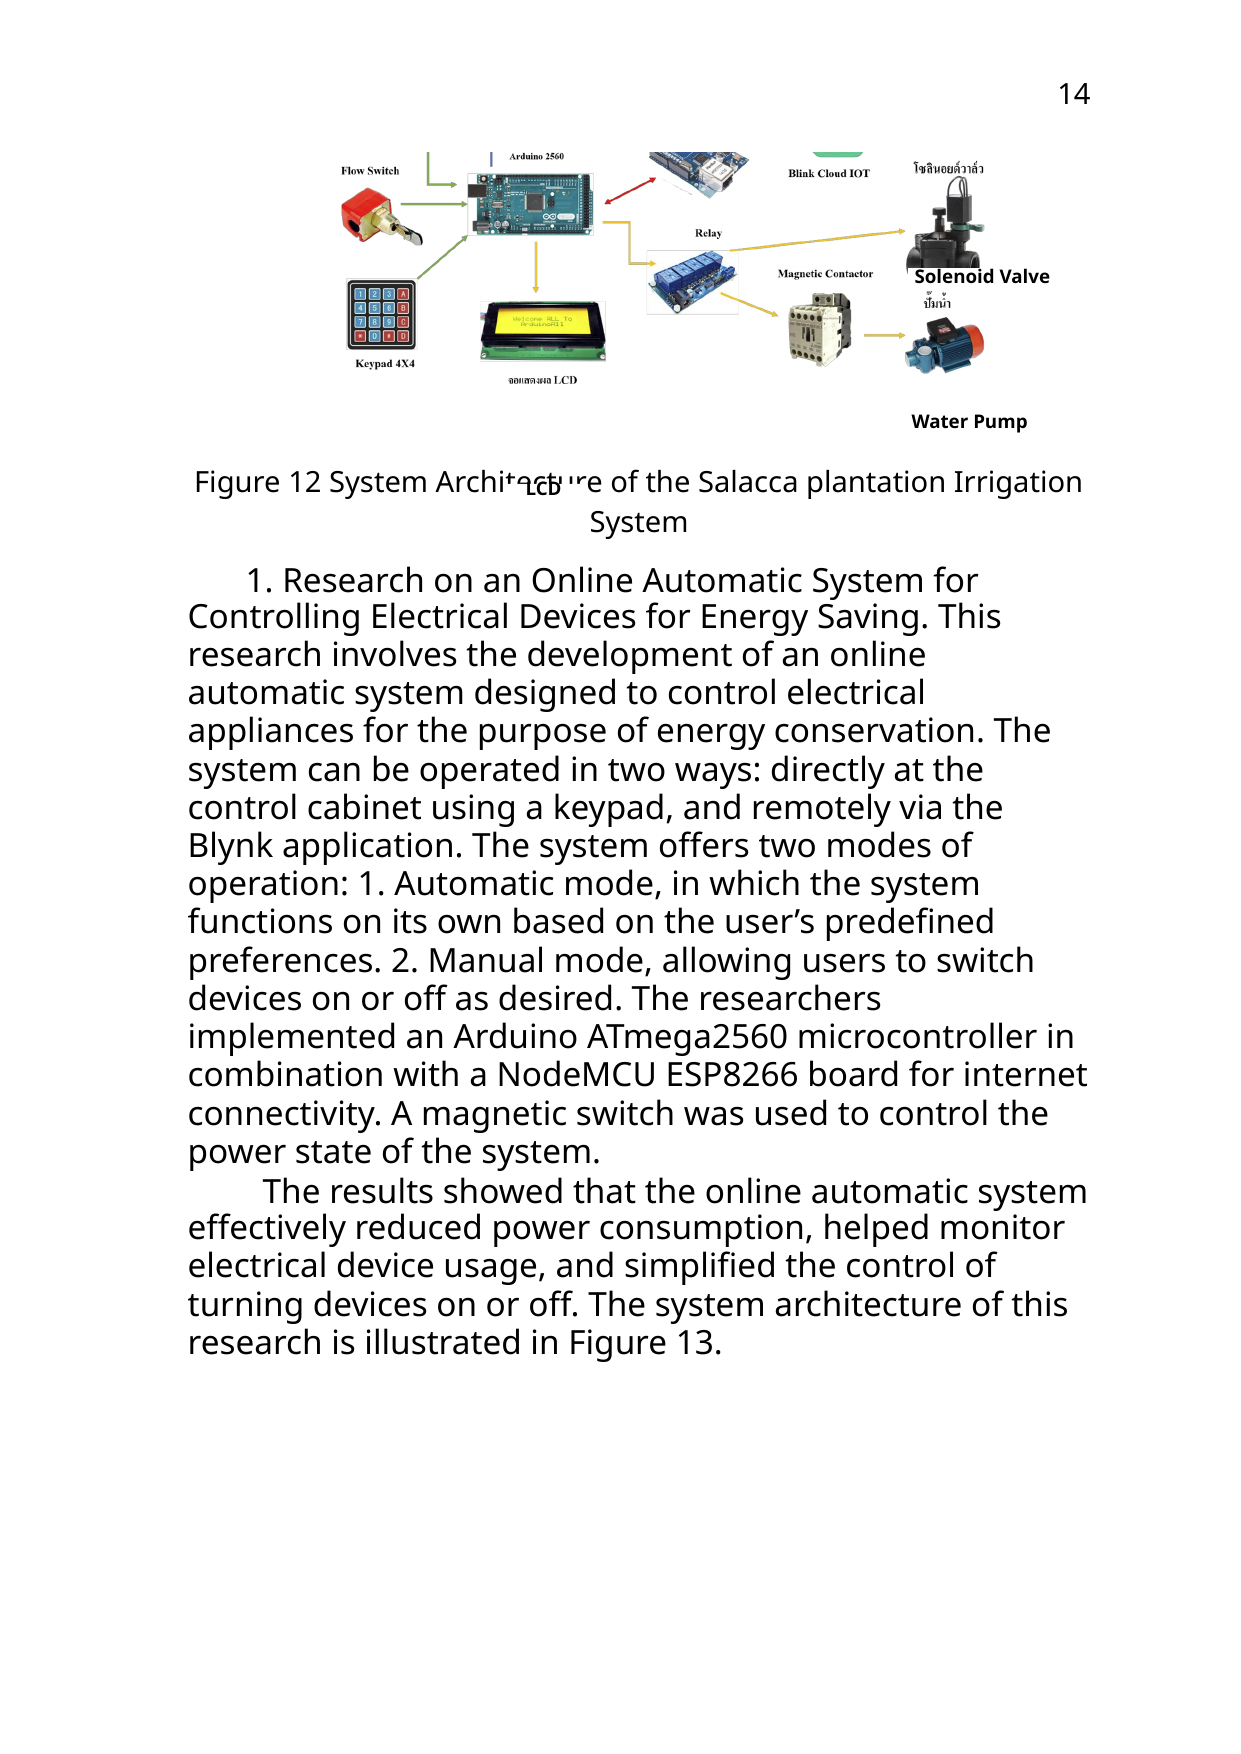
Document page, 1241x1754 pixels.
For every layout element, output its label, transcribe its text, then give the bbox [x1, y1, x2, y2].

text The results showed that the online automatic system effectively reduced power consumption, helped monitor electrical device usage, and simplified the control of turning devices on or off. The system architecture of this research is illustrated in Figure 13. [187, 1173, 1090, 1364]
picture [331, 152, 1004, 400]
text 1. Research on an Online Automatic System for Controlling Electrical Devices for Energy Saving. This research involves the development of an online automatic system designed to control electrical appliances for the purpose of energy conservation. The system can be operated in two ways: directly at the control cabinet using a keypad, and remotely via the Blynk application. The system offers two modes of operation: 1. Automatic mode, in which the system functions on its own based on the user’s predefined preferences. 2. Manual mode, allowing users to switch devices on or off as desired. The researchers implemented an Arduino ATmega2560 microcontroller in combination with a NodeMCU ESP8266 board for internet connectivity. A magnetic switch was used to control the power state of the system. [187, 562, 1090, 1173]
